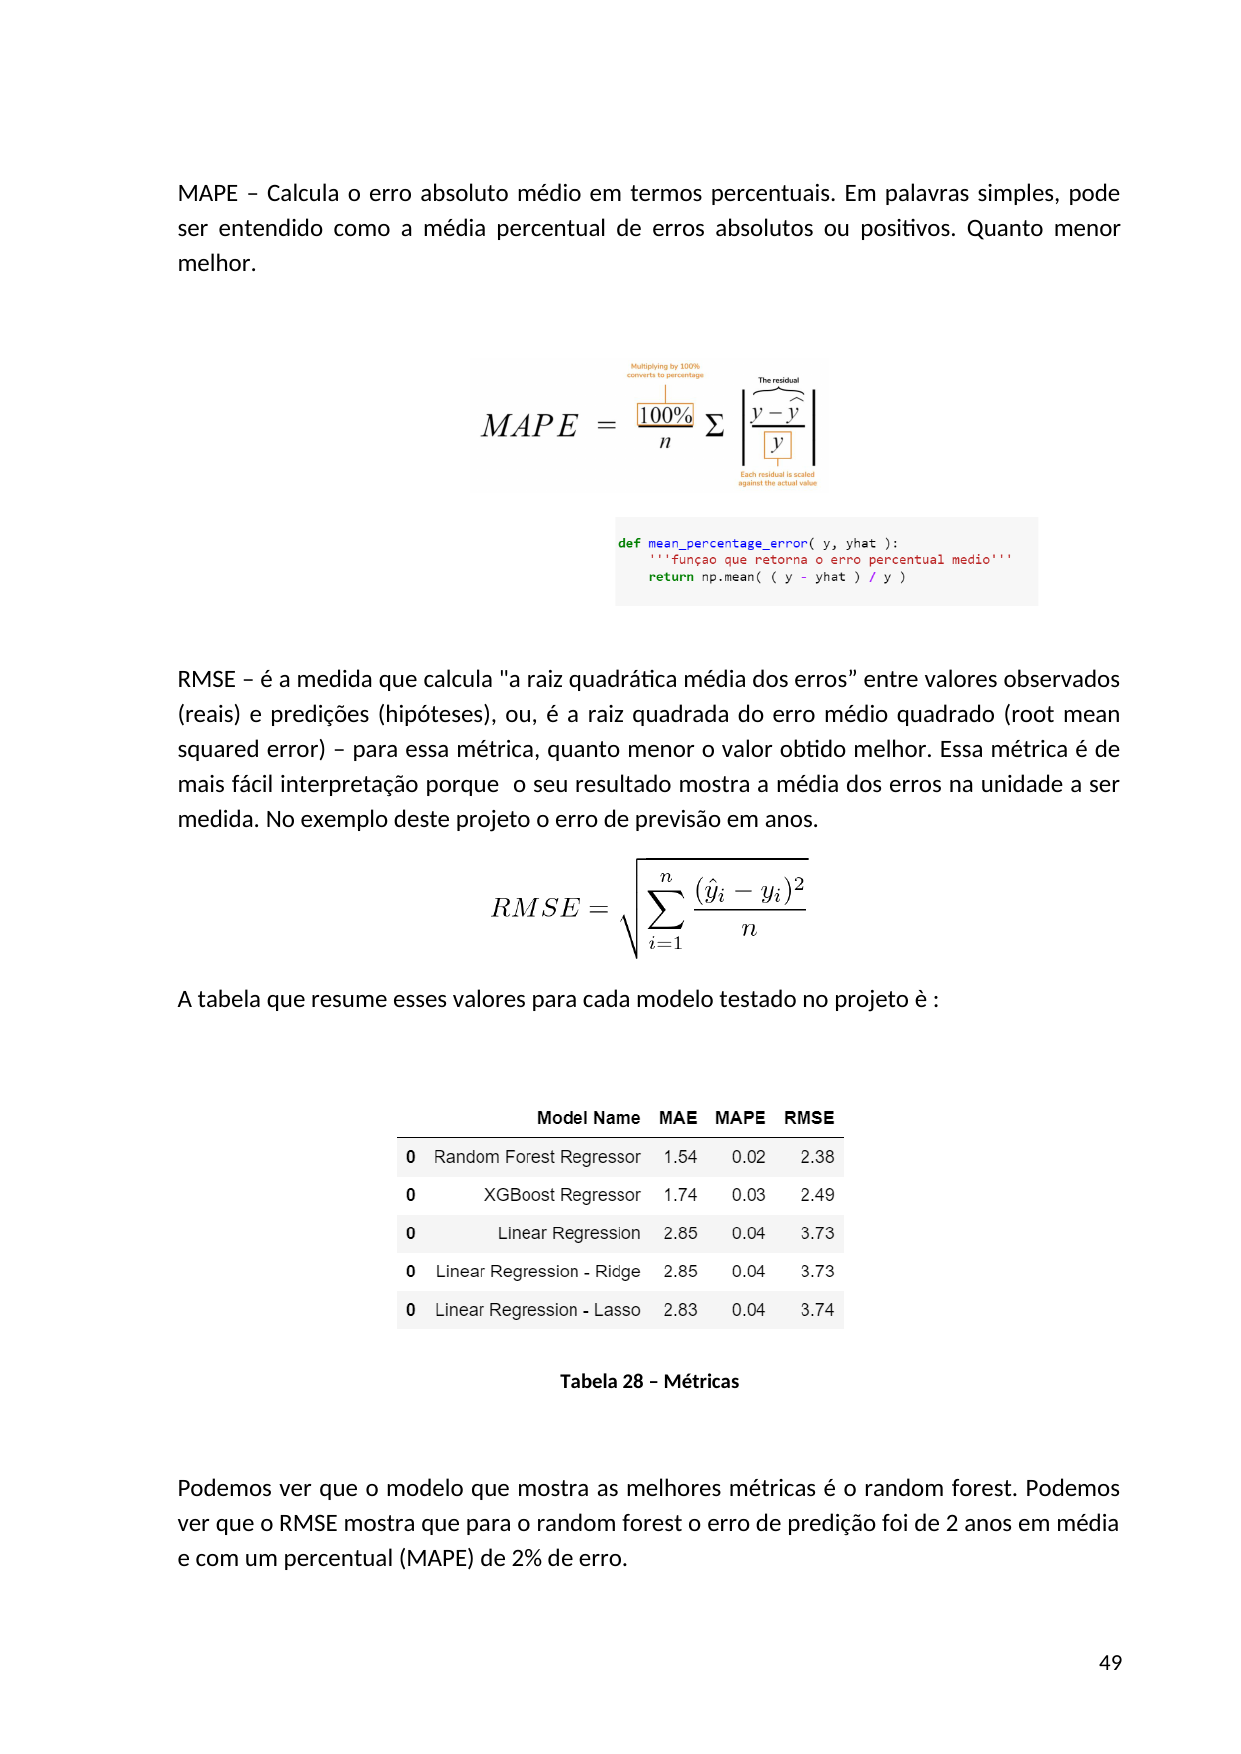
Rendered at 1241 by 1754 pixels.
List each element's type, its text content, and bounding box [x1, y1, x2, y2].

picture [615, 517, 1039, 606]
text A tabela que resume esses valores para cada modelo testado no projeto è : [177, 983, 1122, 1014]
picture [381, 1095, 918, 1344]
text RMSE – é a medida que calcula "a raiz quadrática média dos erros” entre valores observados (reais) e predições (hipóteses), ou, é a raiz quadrada do erro médio quadrado (root mean squared error) – para essa métrica, quanto menor o valor obtido melhor. Essa métrica é de mais fácil interpretação porque o seu resultado mostra a média dos erros na unidade a ser medida. No exemplo deste projeto o erro de previsão em anos. [177, 663, 1122, 833]
text MAPE – Calcula o erro absoluto médio em termos percentuais. Em palavras simples, pode ser entendido como a média percentual de erros absolutos ou positivos. Quanto menor melhor. [177, 177, 1122, 278]
picture [469, 358, 830, 493]
text Podemos ver que o modelo que mostra as melhores métricas é o random forest. Podemos ver que o RMSE mostra que para o random forest o erro de predição foi de 2 anos em média e com um percentual (MAPE) de 2% de erro. [177, 1472, 1122, 1572]
picture [490, 858, 809, 959]
